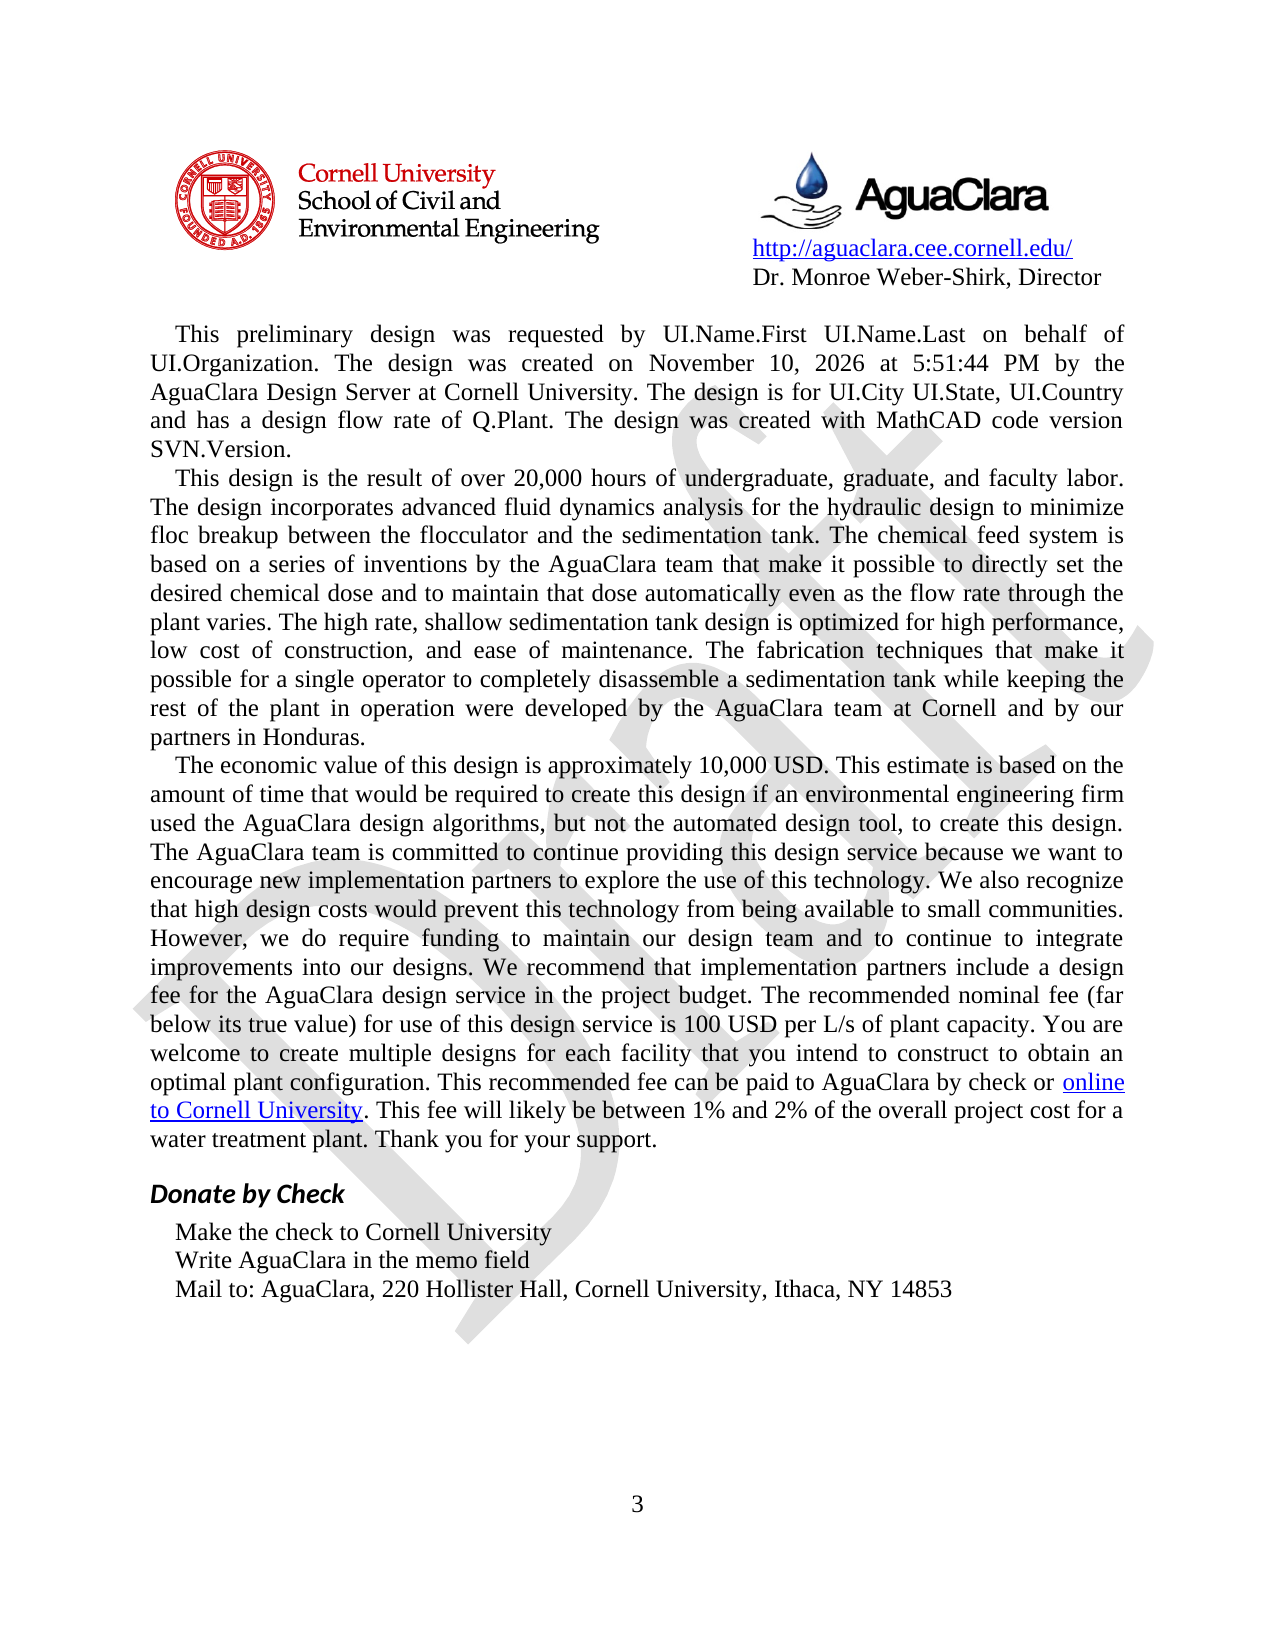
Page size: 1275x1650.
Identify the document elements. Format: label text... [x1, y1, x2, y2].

subtitle Donate by Check [150, 1176, 1125, 1211]
picture [752, 150, 1064, 233]
text The economic value of this design is approximately 10,000 USD. This estimate is based on the amount of time that would be required to create this design if an environmental engineering firm used the AguaClara design algorithms, but not the automated design tool, to create this design. The AguaClara team is committed to continue providing this design service because we want to encourage new implementation partners to explore the use of this technology. We also recognize that high design costs would prevent this technology from being available to small communities. However, we do require funding to maintain our design team and to continue to integrate improvements into our designs. We recommend that implementation partners include a design fee for the AguaClara design service in the project budget. The recommended nominal fee (far below its true value) for use of this design service is 100 USD per L/s of plant capacity. You are welcome to create multiple designs for each facility that you intend to construct to obtain an optimal plant configuration. This recommended fee can be paid to AguaClara by check or online to Cornell University. This fee will likely be between 1% and 2% of the overall project cost for a water treatment plant. Thank you for your support. [150, 750, 1125, 1153]
text Make the check to Cornell University [150, 1217, 1125, 1246]
text Mail to: AguaClara, 220 Hollister Hall, Cornell University, Ithaca, NY 14853 [150, 1274, 1125, 1303]
text This preliminary design was requested by UI.Name.First UI.Name.Last on behalf of UI.Organization. The design was created on May 30, 2012 at 2:01:57 PM by the AguaClara Design Server at Cornell University. The design is for UI.City UI.State, UI.Country and has a design flow rate of Q.Plant. The design was created with MathCAD code version SVN.Version. [150, 319, 1125, 463]
text This design is the result of over 20,000 hours of undergraduate, graduate, and faculty labor. The design incorporates advanced fluid dynamics analysis for the hydraulic design to minimize floc breakup between the flocculator and the sedimentation tank. The chemical feed system is based on a series of inventions by the AguaClara team that make it possible to directly set the desired chemical dose and to maintain that dose automatically even as the flow rate through the plant varies. The high rate, shallow sedimentation tank design is optimized for high performance, low cost of construction, and ease of maintenance. The fabrication techniques that make it possible for a single operator to completely disassemble a sedimentation tank while keeping the rest of the plant in operation were developed by the AguaClara team at Cornell and by our partners in Honduras. [150, 463, 1125, 750]
table_header [139, 150, 716, 319]
text Write AguaClara in the memo field [150, 1246, 1125, 1274]
table_header http://aguaclara.cee.cornell.edu/ Dr. Monroe Weber-Shirk, Director [716, 150, 1136, 319]
